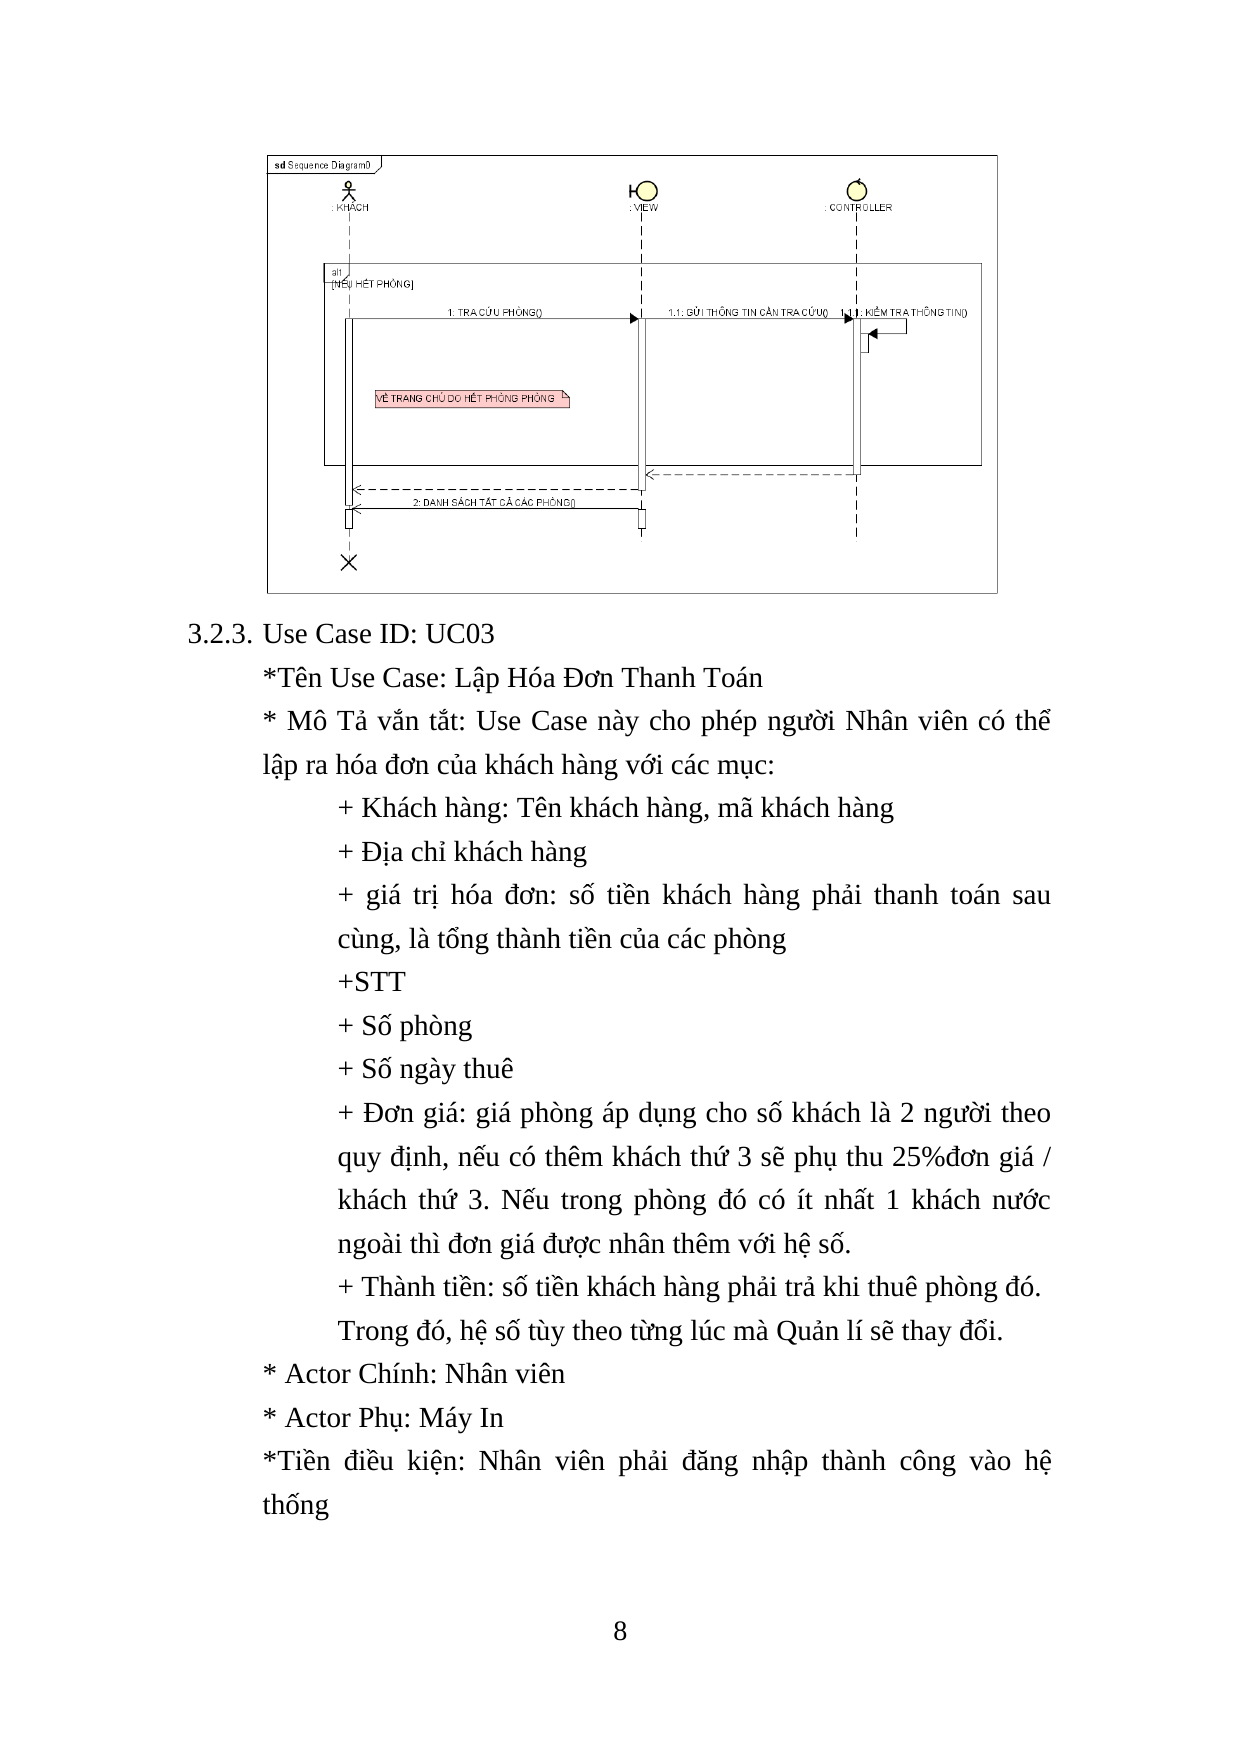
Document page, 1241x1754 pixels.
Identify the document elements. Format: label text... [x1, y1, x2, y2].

list Use Case ID: UC03 [187, 616, 1053, 650]
list + Thành tiền: số tiền khách hàng phải trả khi thuê phòng đó. [337, 1269, 1053, 1303]
list Trong đó, hệ số tùy theo từng lúc mà Quản lí sẽ thay đổi. [337, 1313, 1053, 1346]
list + Khách hàng: Tên khách hàng, mã khách hàng [262, 790, 1053, 824]
list + Số phòng [337, 1008, 1053, 1042]
list *Tiền điều kiện: Nhân viên phải đăng nhập thành công vào hệ thống [262, 1443, 1053, 1521]
list * Mô Tả vắn tắt: Use Case này cho phép người Nhân viên có thể lập ra hóa đơn của khách hàng với các mục: [262, 703, 1053, 780]
list + Địa chỉ khách hàng [262, 834, 1053, 867]
list + giá trị hóa đơn: số tiền khách hàng phải thanh toán sau cùng, là tổng thành tiền của các phòng [337, 877, 1053, 954]
list * Actor Chính: Nhân viên [262, 1356, 1053, 1390]
list +STT [262, 964, 1053, 998]
list * Actor Phụ: Máy In [262, 1400, 1053, 1433]
picture [262, 150, 1005, 601]
list + Đơn giá: giá phòng áp dụng cho số khách là 2 người theo quy định, nếu có thêm khách thứ 3 sẽ phụ thu 25%đơn giá / khách thứ 3. Nếu trong phòng đó có ít nhất 1 khách nước ngoài thì đơn giá được nhân thêm với hệ số. [337, 1095, 1053, 1259]
list + Số ngày thuê [337, 1052, 1053, 1085]
list *Tên Use Case: Lập Hóa Đơn Thanh Toán [262, 660, 1053, 693]
